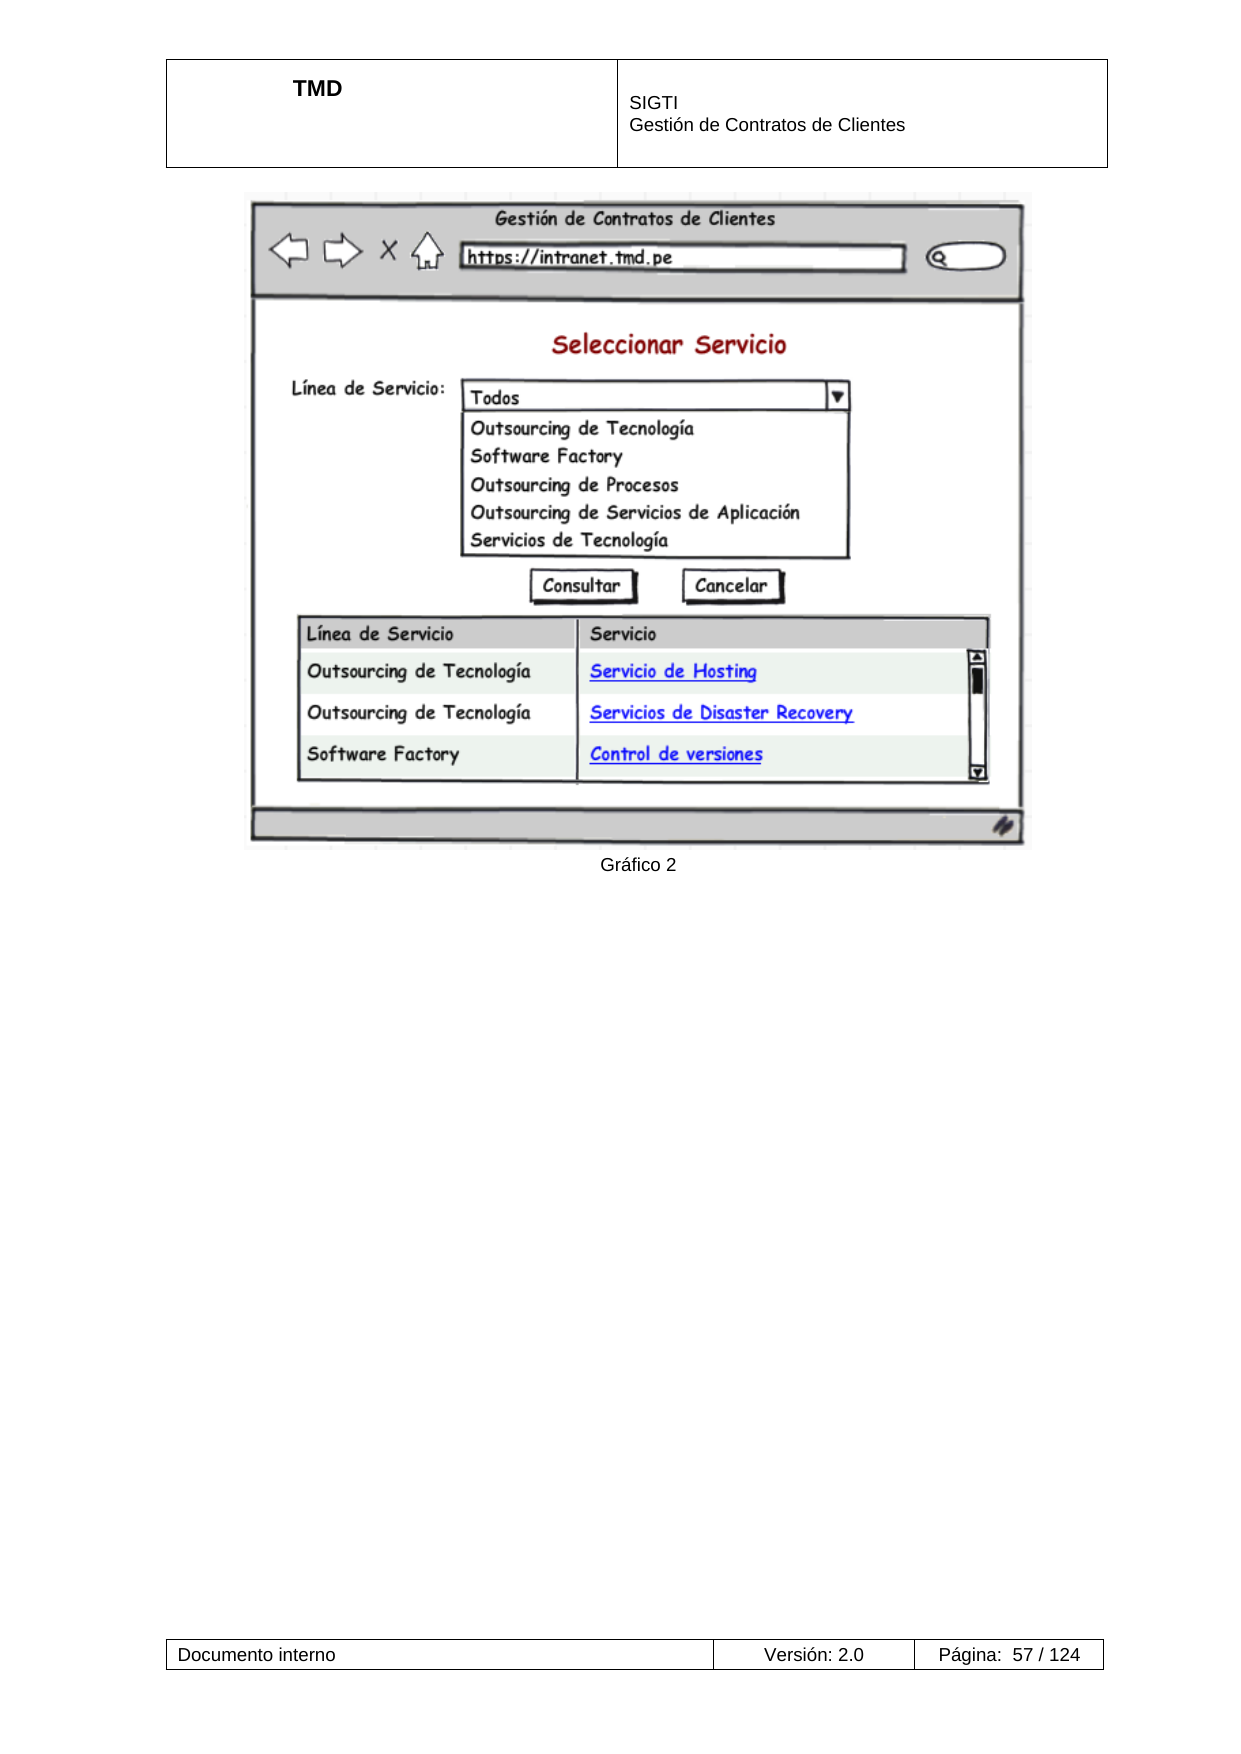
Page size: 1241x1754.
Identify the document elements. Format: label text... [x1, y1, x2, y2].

list Gráfico 2 [184, 853, 1092, 875]
picture [244, 192, 1032, 850]
